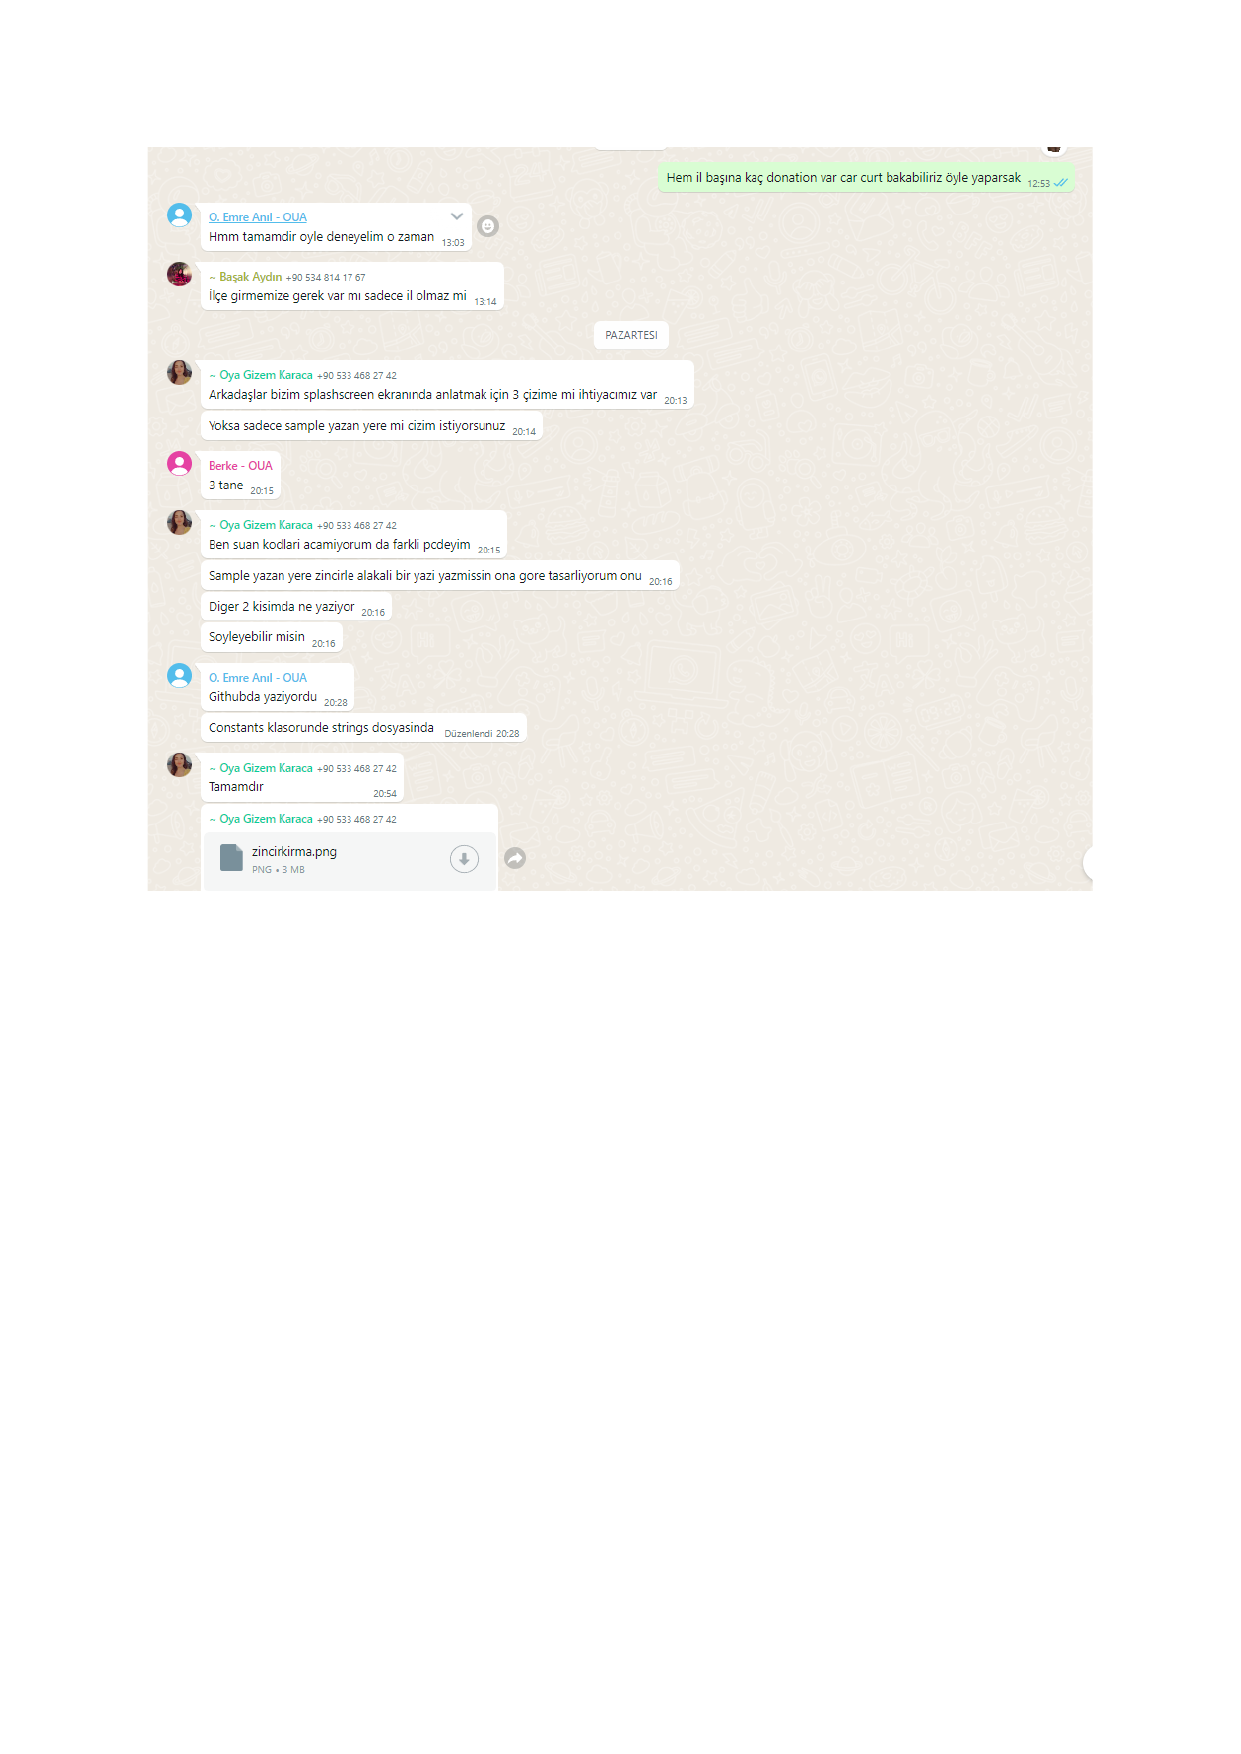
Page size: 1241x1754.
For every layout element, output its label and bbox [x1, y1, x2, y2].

picture [147, 147, 1093, 891]
